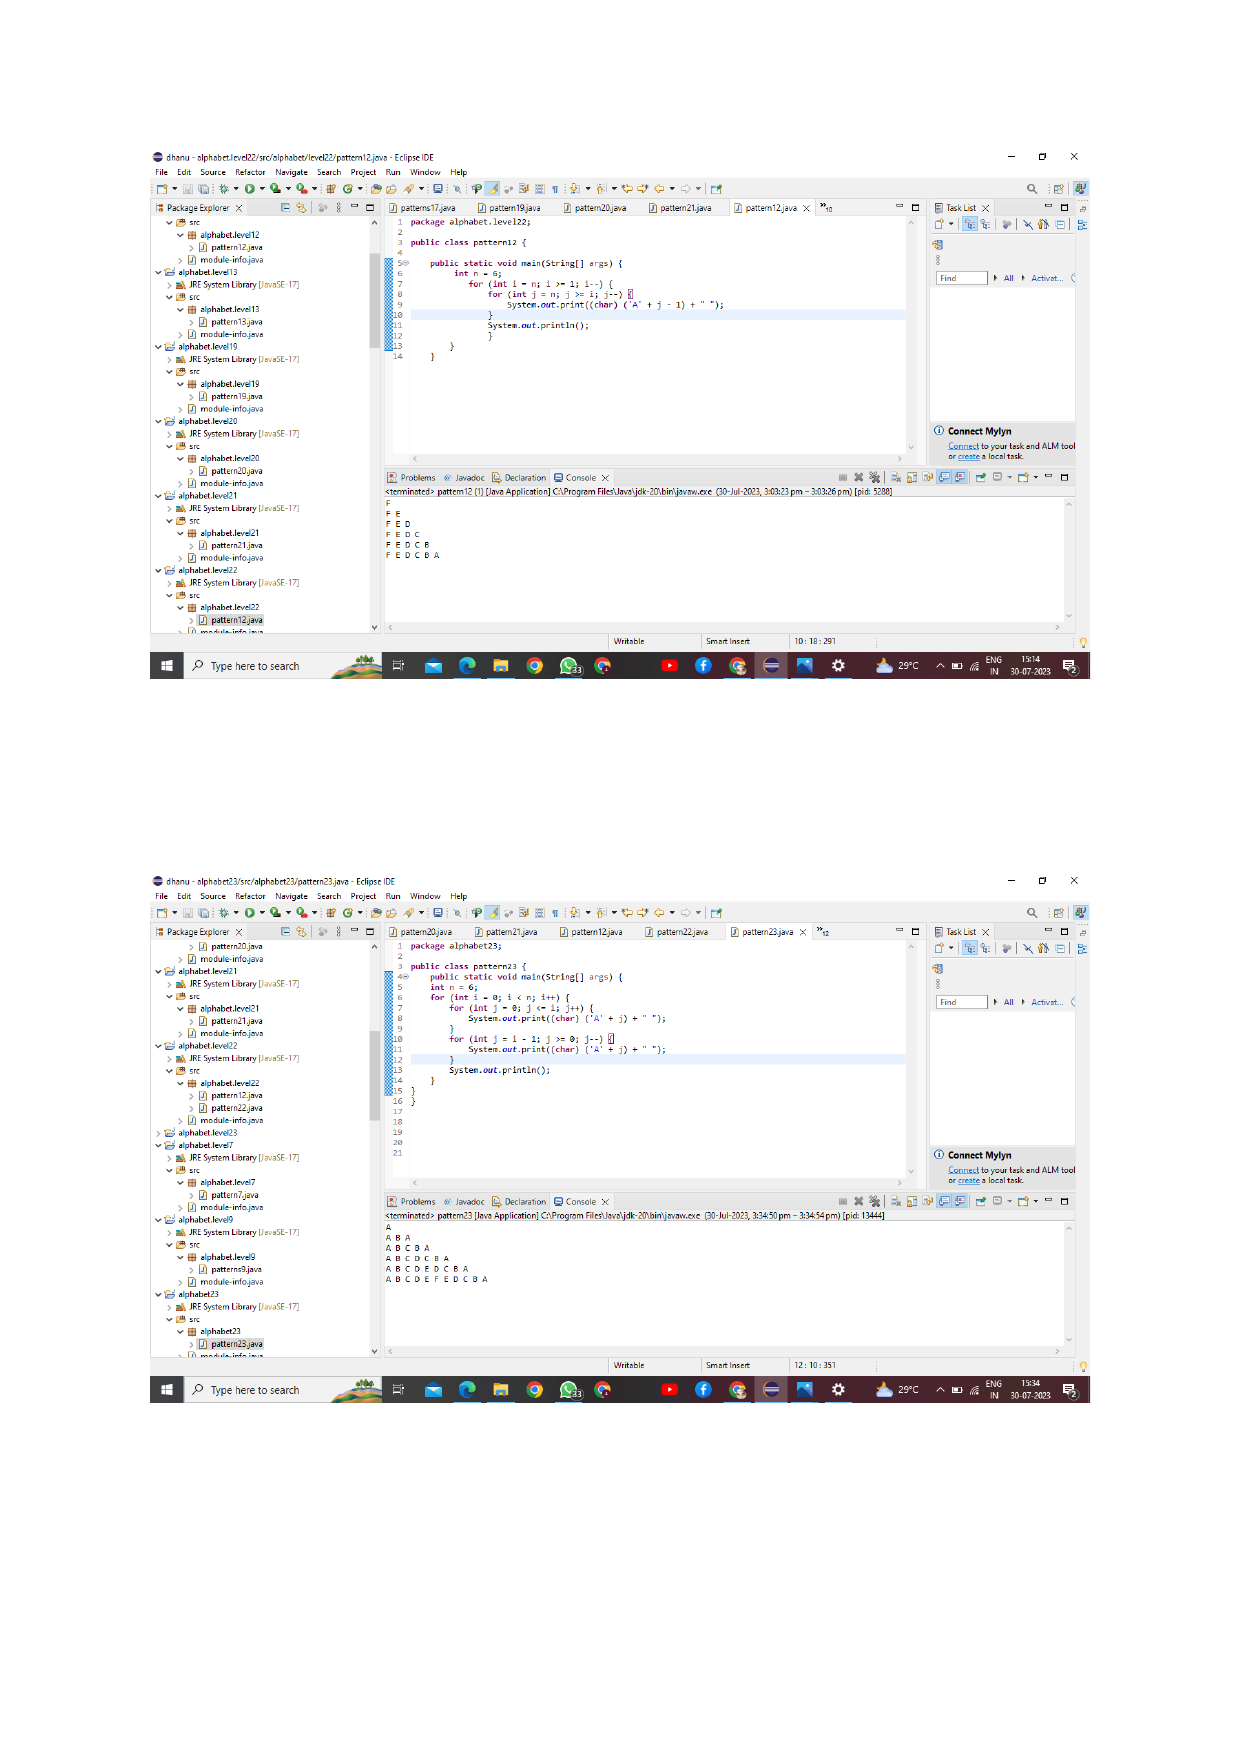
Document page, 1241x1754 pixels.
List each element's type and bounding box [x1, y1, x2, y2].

picture [150, 150, 1091, 679]
picture [150, 873, 1091, 1403]
